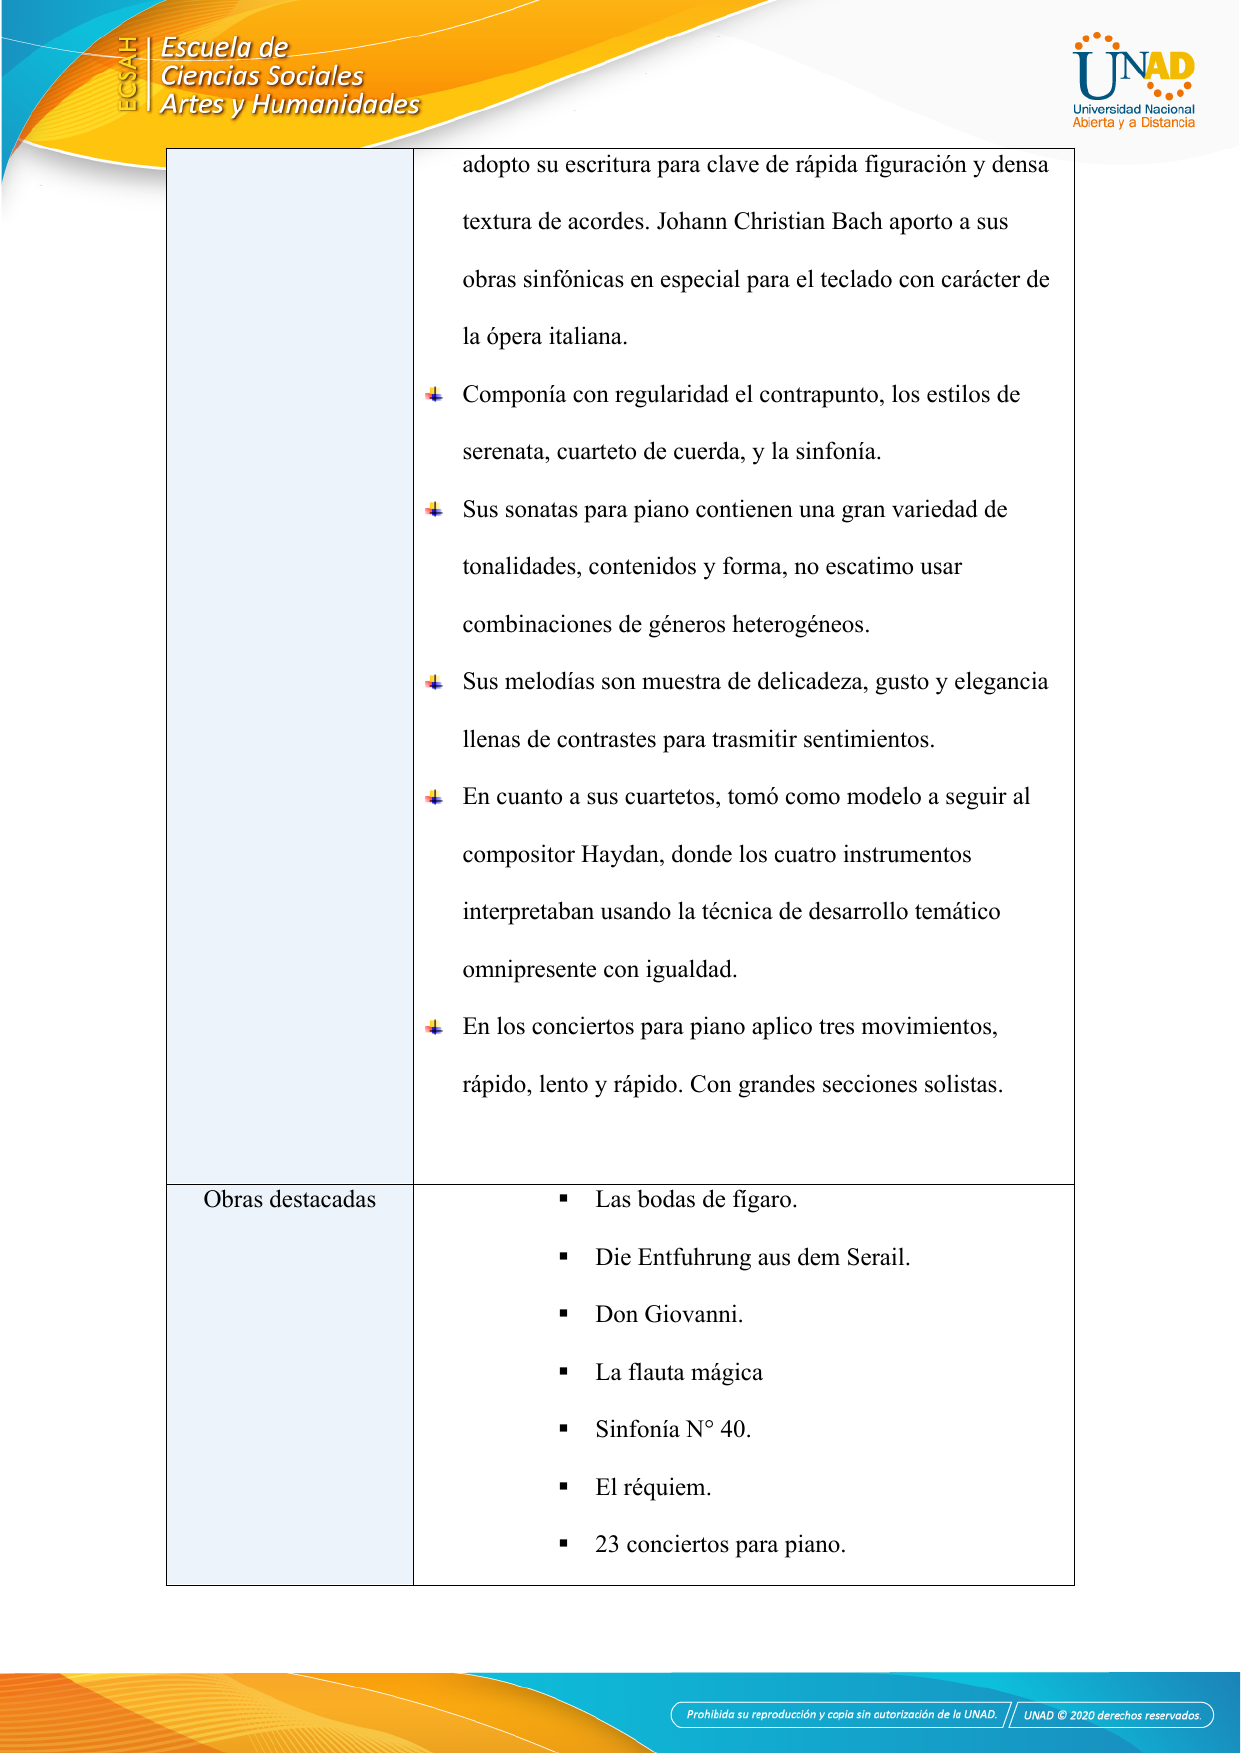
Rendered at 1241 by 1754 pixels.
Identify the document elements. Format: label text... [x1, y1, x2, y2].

picture [425, 788, 443, 805]
picture [1, 0, 1239, 223]
picture [425, 500, 443, 517]
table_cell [414, 1185, 1074, 1584]
picture [425, 1018, 443, 1035]
picture [425, 385, 443, 402]
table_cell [414, 149, 1074, 1183]
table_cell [167, 149, 413, 1183]
picture [0, 1623, 1241, 1753]
picture [425, 673, 443, 690]
table_cell Obras destacadas [167, 1185, 413, 1584]
